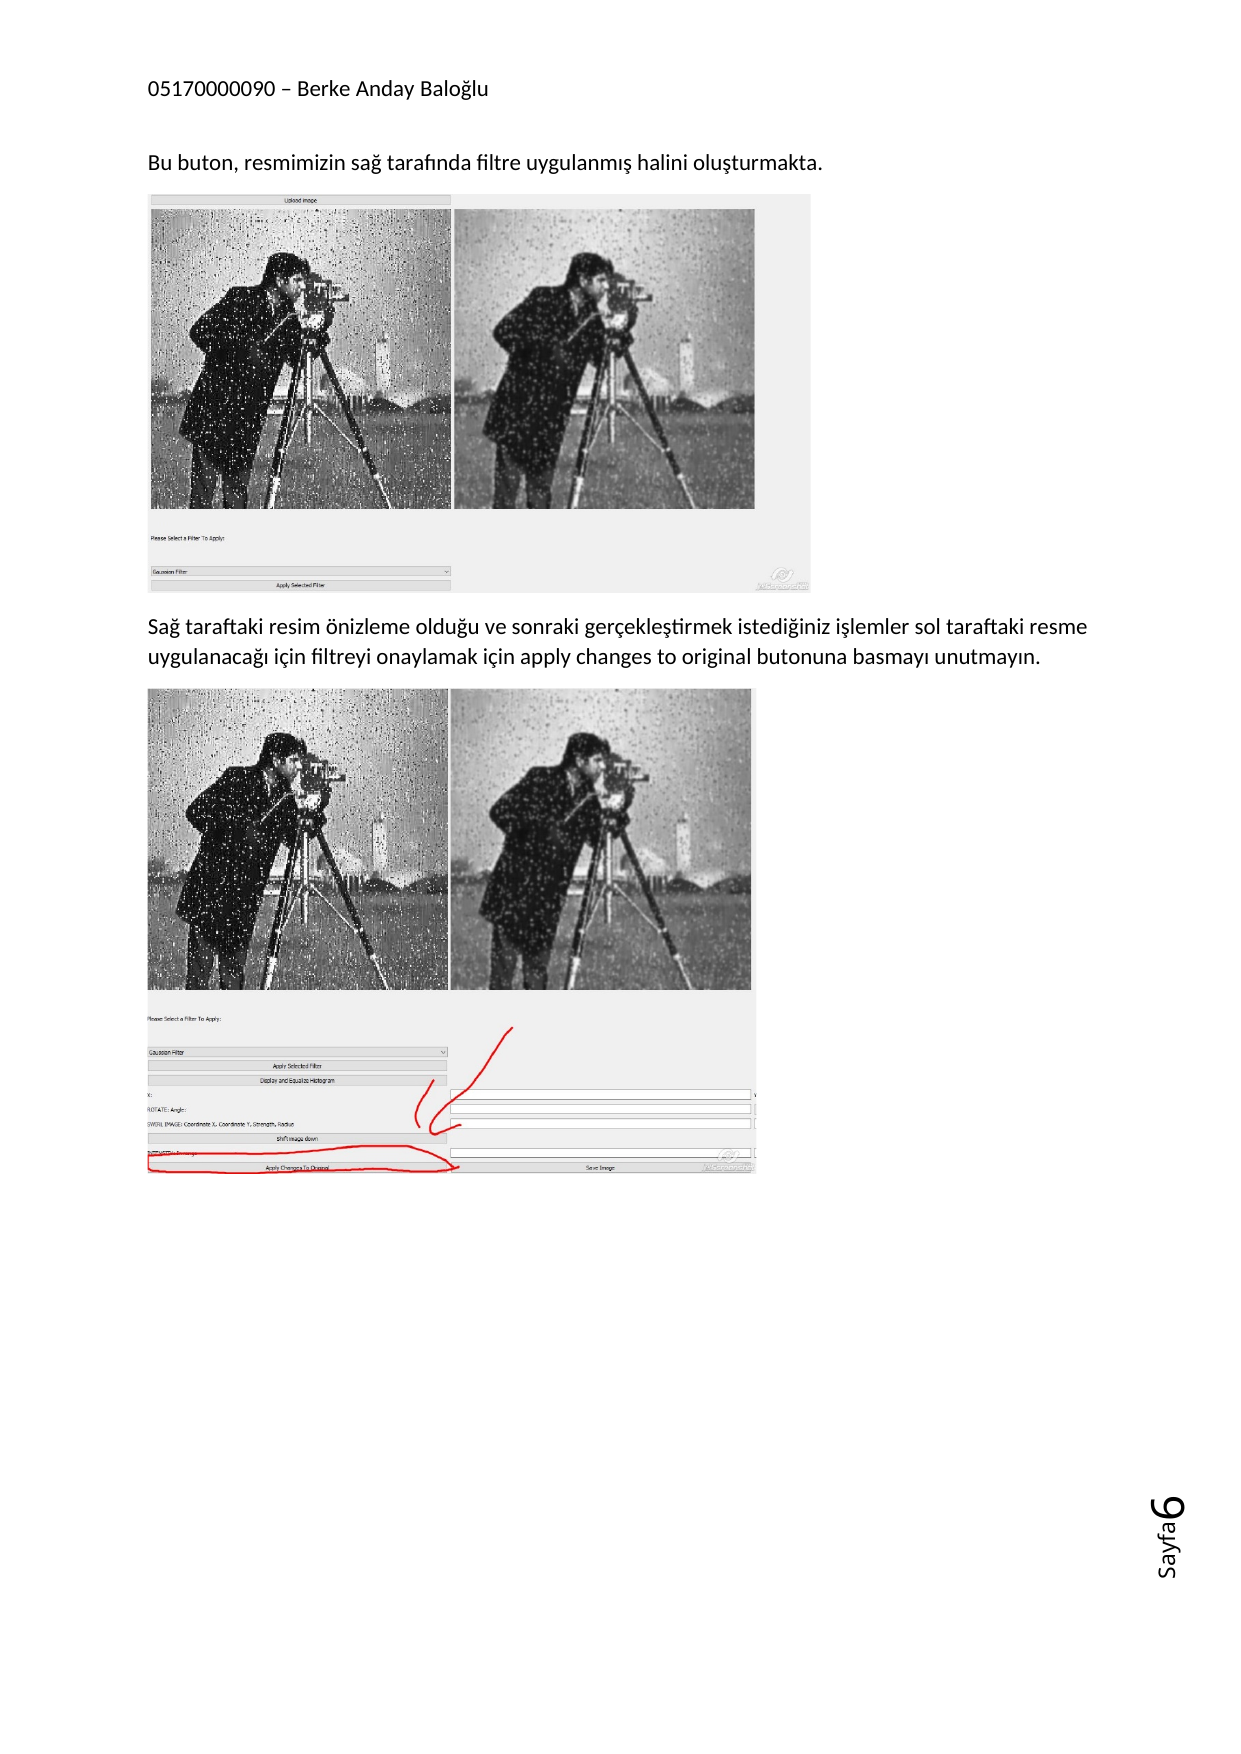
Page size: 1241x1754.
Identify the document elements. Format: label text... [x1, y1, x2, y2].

picture [147, 194, 811, 593]
picture [147, 688, 757, 1174]
text Sağ taraftaki resim önizleme olduğu ve sonraki gerçekleştirmek istediğiniz işlemler sol taraftaki resme uygulanacağı için filtreyi onaylamak için apply changes to original butonuna basmayı unutmayın. [148, 612, 1093, 670]
text Bu buton, resmimizin sağ tarafında filtre uygulanmış halini oluşturmakta. [148, 148, 1093, 176]
